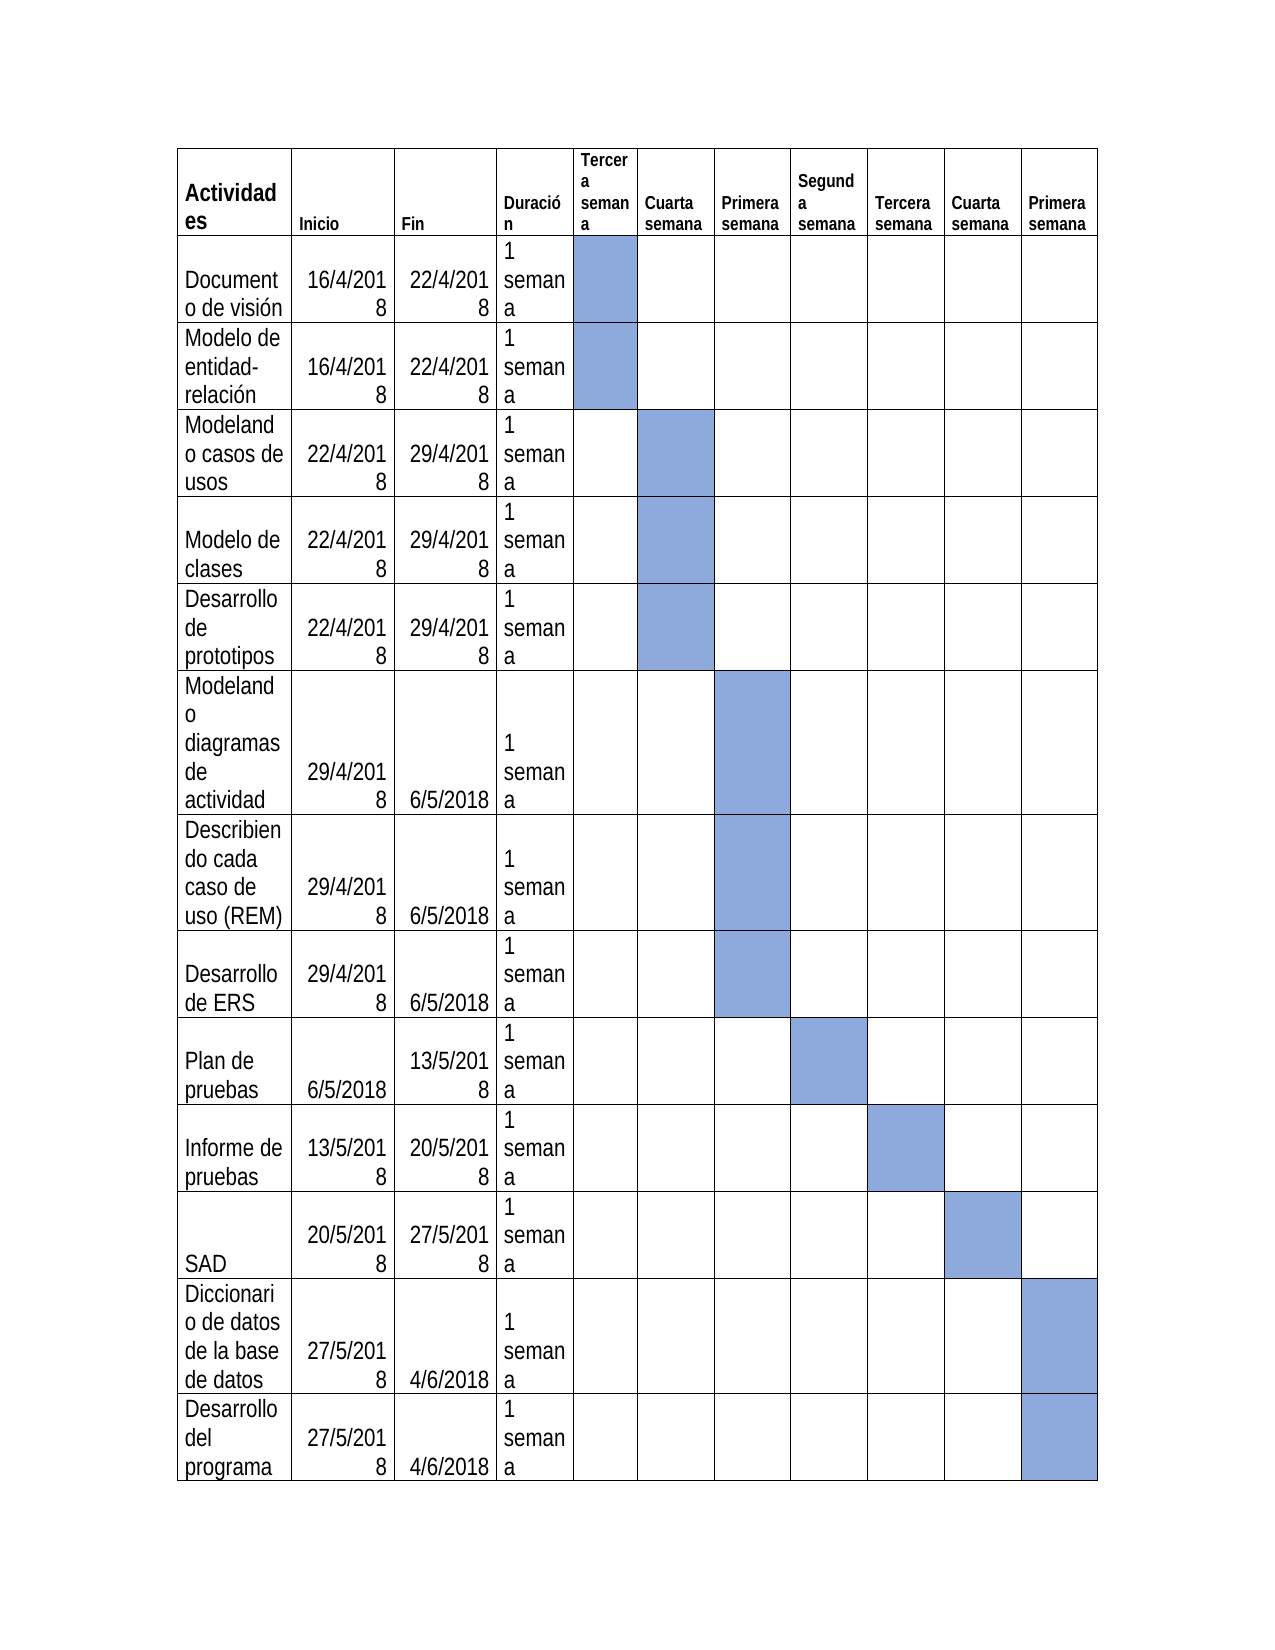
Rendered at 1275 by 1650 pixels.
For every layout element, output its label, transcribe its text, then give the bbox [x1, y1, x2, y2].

table_cell 4/6/2018 [395, 1394, 496, 1480]
table_cell [574, 1018, 637, 1104]
table_cell [868, 410, 944, 496]
table_cell [638, 1018, 714, 1104]
table_cell [945, 931, 1021, 1017]
table_cell [638, 584, 714, 670]
table_cell Documento de visión [178, 236, 291, 322]
table_cell 22/4/2018 [292, 497, 394, 583]
table_cell Actividades [178, 149, 291, 235]
table_cell [868, 1192, 944, 1278]
table_cell [945, 815, 1021, 930]
table_cell 20/5/2018 [292, 1192, 394, 1278]
table_cell Desarrollo del programa [178, 1394, 291, 1480]
table_cell 1 semana [497, 323, 573, 409]
table_cell [1022, 584, 1097, 670]
table_cell [574, 236, 637, 322]
table_cell Cuarta semana [638, 149, 714, 235]
table_cell [638, 1394, 714, 1480]
table_cell 13/5/2018 [395, 1018, 496, 1104]
table_cell [945, 1018, 1021, 1104]
table_cell 6/5/2018 [395, 671, 496, 814]
table_cell Modelando diagramas de actividad [178, 671, 291, 814]
table_cell [868, 671, 944, 814]
table_cell 4/6/2018 [395, 1279, 496, 1393]
table_cell [1022, 671, 1097, 814]
table_cell [1022, 1105, 1097, 1191]
table_cell 1 semana [497, 1192, 573, 1278]
table_cell [868, 584, 944, 670]
table_cell Duración [497, 149, 573, 235]
table_cell [638, 236, 714, 322]
table_cell [868, 497, 944, 583]
table_cell [715, 410, 790, 496]
table_cell [791, 1394, 867, 1480]
table_cell [1022, 1192, 1097, 1278]
table_cell [1022, 1394, 1097, 1480]
table_cell [715, 236, 790, 322]
table_cell Modelando casos de usos [178, 410, 291, 496]
table_cell [574, 323, 637, 409]
table_cell 20/5/2018 [395, 1105, 496, 1191]
table_cell [945, 1192, 1021, 1278]
table_cell [868, 815, 944, 930]
table_cell Desarrollo de prototipos [178, 584, 291, 670]
table_cell [574, 671, 637, 814]
table_cell [638, 1105, 714, 1191]
table_cell [791, 1018, 867, 1104]
table_cell [715, 584, 790, 670]
table_cell Informe de pruebas [178, 1105, 291, 1191]
table_cell Tercera semana [574, 149, 637, 235]
table_cell [574, 1105, 637, 1191]
table_cell [1022, 323, 1097, 409]
table_cell 1 semana [497, 584, 573, 670]
table_cell 22/4/2018 [395, 323, 496, 409]
table_cell [945, 410, 1021, 496]
table_cell [574, 1192, 637, 1278]
table_cell 6/5/2018 [292, 1018, 394, 1104]
table_cell [868, 1394, 944, 1480]
table_cell [715, 1018, 790, 1104]
table_cell 22/4/2018 [395, 236, 496, 322]
table_cell SAD [178, 1192, 291, 1278]
table_cell 27/5/2018 [292, 1394, 394, 1480]
table_cell [868, 931, 944, 1017]
table_cell [638, 1192, 714, 1278]
table_cell Modelo de entidad-relación [178, 323, 291, 409]
table_cell [791, 497, 867, 583]
table_cell Cuarta semana [945, 149, 1021, 235]
table_cell 1 semana [497, 1394, 573, 1480]
table_cell 1 semana [497, 236, 573, 322]
table_cell [791, 815, 867, 930]
table_cell 29/4/2018 [292, 931, 394, 1017]
table_cell [1022, 815, 1097, 930]
table_cell [945, 671, 1021, 814]
table_cell 6/5/2018 [395, 931, 496, 1017]
table_cell [574, 815, 637, 930]
table_cell 1 semana [497, 410, 573, 496]
table_cell Plan de pruebas [178, 1018, 291, 1104]
table_cell 22/4/2018 [292, 410, 394, 496]
table_cell [1022, 236, 1097, 322]
table_cell [791, 410, 867, 496]
table_cell [638, 410, 714, 496]
table_cell [791, 1105, 867, 1191]
table_cell 1 semana [497, 815, 573, 930]
table_cell Desarrollo de ERS [178, 931, 291, 1017]
table_cell [715, 323, 790, 409]
table_cell [1022, 1018, 1097, 1104]
table_cell [715, 1192, 790, 1278]
table_cell [574, 931, 637, 1017]
table_cell Fin [395, 149, 496, 235]
table_cell [868, 1105, 944, 1191]
table_cell 6/5/2018 [395, 815, 496, 930]
table_cell [574, 1279, 637, 1393]
table_cell [638, 671, 714, 814]
table_cell 1 semana [497, 497, 573, 583]
table_cell [868, 236, 944, 322]
table_cell [574, 410, 637, 496]
table_cell [791, 236, 867, 322]
table_cell 1 semana [497, 931, 573, 1017]
table_cell 29/4/2018 [395, 584, 496, 670]
table_cell Diccionario de datos de la base de datos [178, 1279, 291, 1393]
table_cell Describiendo cada caso de uso (REM) [178, 815, 291, 930]
table_cell 29/4/2018 [292, 815, 394, 930]
table_cell 27/5/2018 [292, 1279, 394, 1393]
table_cell [574, 497, 637, 583]
table_cell Primera semana [1022, 149, 1097, 235]
table_cell [715, 671, 790, 814]
table_cell [574, 584, 637, 670]
table_cell [791, 1192, 867, 1278]
table_cell Primera semana [715, 149, 790, 235]
table_cell [715, 931, 790, 1017]
table_cell [945, 1105, 1021, 1191]
table_cell [868, 323, 944, 409]
table_cell [791, 584, 867, 670]
table_cell 29/4/2018 [292, 671, 394, 814]
table_cell [791, 323, 867, 409]
table_cell [791, 1279, 867, 1393]
table_cell 29/4/2018 [395, 410, 496, 496]
table_cell [638, 323, 714, 409]
table_cell [715, 1394, 790, 1480]
table_cell [1022, 497, 1097, 583]
table_cell [868, 1018, 944, 1104]
table_cell 27/5/2018 [395, 1192, 496, 1278]
table_cell [638, 931, 714, 1017]
table_cell 1 semana [497, 1018, 573, 1104]
table_cell Inicio [292, 149, 394, 235]
table_cell [1022, 931, 1097, 1017]
table_cell 1 semana [497, 1105, 573, 1191]
table_cell 1 semana [497, 671, 573, 814]
table_cell [791, 931, 867, 1017]
table_cell [1022, 1279, 1097, 1393]
table_cell [945, 1394, 1021, 1480]
table_cell [1022, 410, 1097, 496]
table_cell Modelo de clases [178, 497, 291, 583]
table_cell Tercera semana [868, 149, 944, 235]
table_cell 13/5/2018 [292, 1105, 394, 1191]
table_cell 29/4/2018 [395, 497, 496, 583]
table_cell Segunda semana [791, 149, 867, 235]
table_cell [715, 497, 790, 583]
table_cell [791, 671, 867, 814]
table_cell [945, 497, 1021, 583]
table_cell [638, 1279, 714, 1393]
table_cell 1 semana [497, 1279, 573, 1393]
table_cell [715, 1279, 790, 1393]
table_cell [945, 584, 1021, 670]
table_cell 22/4/2018 [292, 584, 394, 670]
table_cell [945, 323, 1021, 409]
table_cell [945, 236, 1021, 322]
table_cell [715, 1105, 790, 1191]
table_cell [638, 497, 714, 583]
table_cell 16/4/2018 [292, 236, 394, 322]
table_cell [868, 1279, 944, 1393]
table_cell [574, 1394, 637, 1480]
table_cell [945, 1279, 1021, 1393]
table_cell 16/4/2018 [292, 323, 394, 409]
table_cell [715, 815, 790, 930]
table_cell [638, 815, 714, 930]
